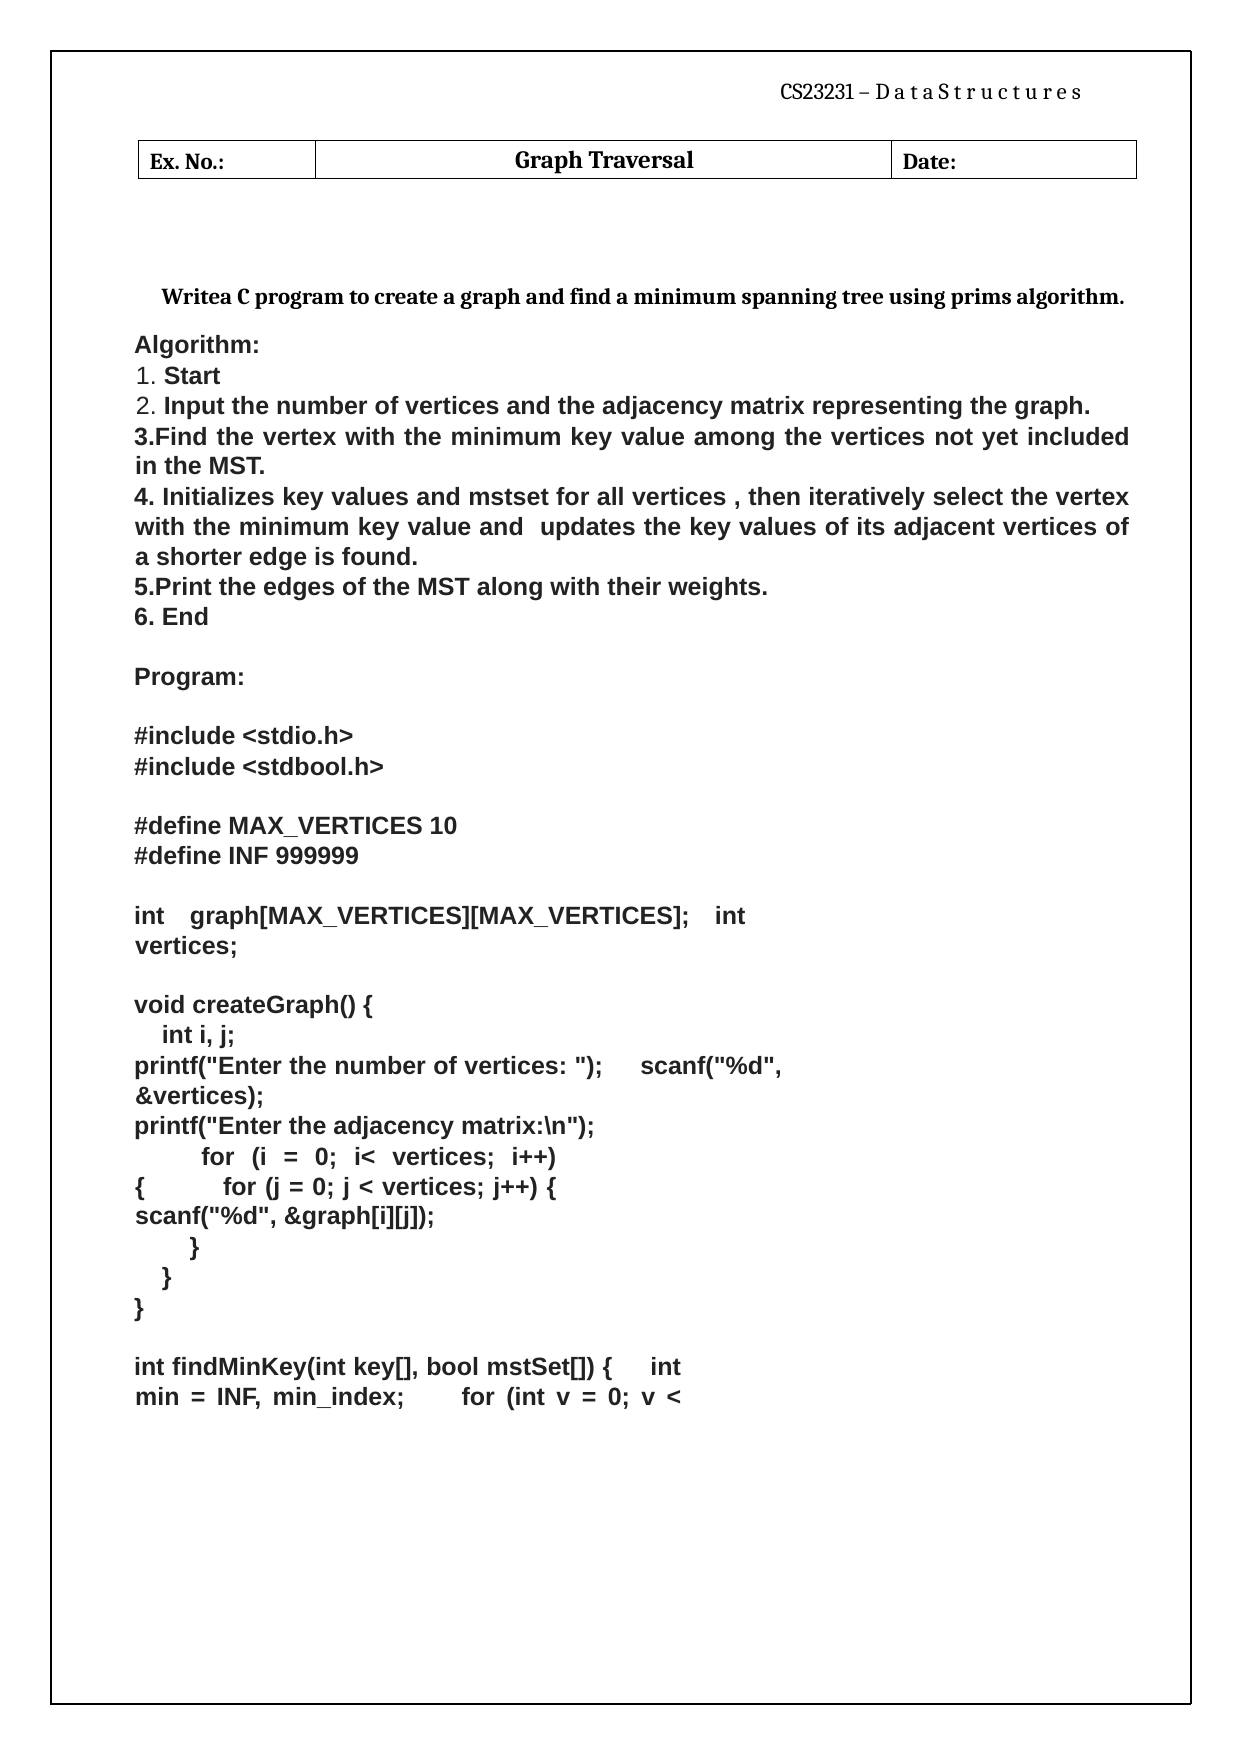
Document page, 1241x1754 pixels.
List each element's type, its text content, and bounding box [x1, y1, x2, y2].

list Start [136, 361, 1132, 389]
picture [739, 71, 1093, 103]
text Program: [134, 662, 1132, 691]
text #define MAX_VERTICES 10 [134, 811, 1132, 840]
text #define INF 999999 [134, 841, 1132, 870]
text printf("Enter the number of vertices: "); scanf("%d", &vertices); [134, 1051, 783, 1109]
text void createGraph() { [134, 990, 1132, 1019]
text 6. End [134, 602, 1132, 631]
text Algorithm: [134, 330, 1132, 359]
text } [134, 1262, 1132, 1291]
text int graph[MAX_VERTICES][MAX_VERTICES]; int vertices; [134, 901, 746, 959]
text } [134, 1293, 1132, 1321]
list Input the number of vertices and the adjacency matrix representing the graph. [136, 391, 1132, 420]
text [134, 1352, 682, 1411]
text #include <stdio.h> [134, 721, 1132, 750]
text #include <stdbool.h> [134, 752, 1132, 780]
text printf("Enter the adjacency matrix:\n"); [134, 1111, 1132, 1140]
text 4. Initializes key values and mstset for all vertices , then iteratively select the vertex with the minimum key value and updates the key values of its adjacent vertices of a shorter edge is found. [134, 482, 1132, 570]
text Writea C program to create a graph and find a minimum spanning tree using prims algorithm. [161, 284, 1132, 310]
text } [134, 1232, 1132, 1261]
text 5.Print the edges of the MST along with their weights. [134, 572, 1132, 601]
text 3.Find the vertex with the minimum key value among the vertices not yet included in the MST. [134, 421, 1132, 480]
text for (i = 0; i< vertices; i++) { for (j = 0; j < vertices; j++) { scanf("%d", &graph[i][j]); [134, 1142, 557, 1230]
text int i, j; [134, 1020, 1132, 1049]
